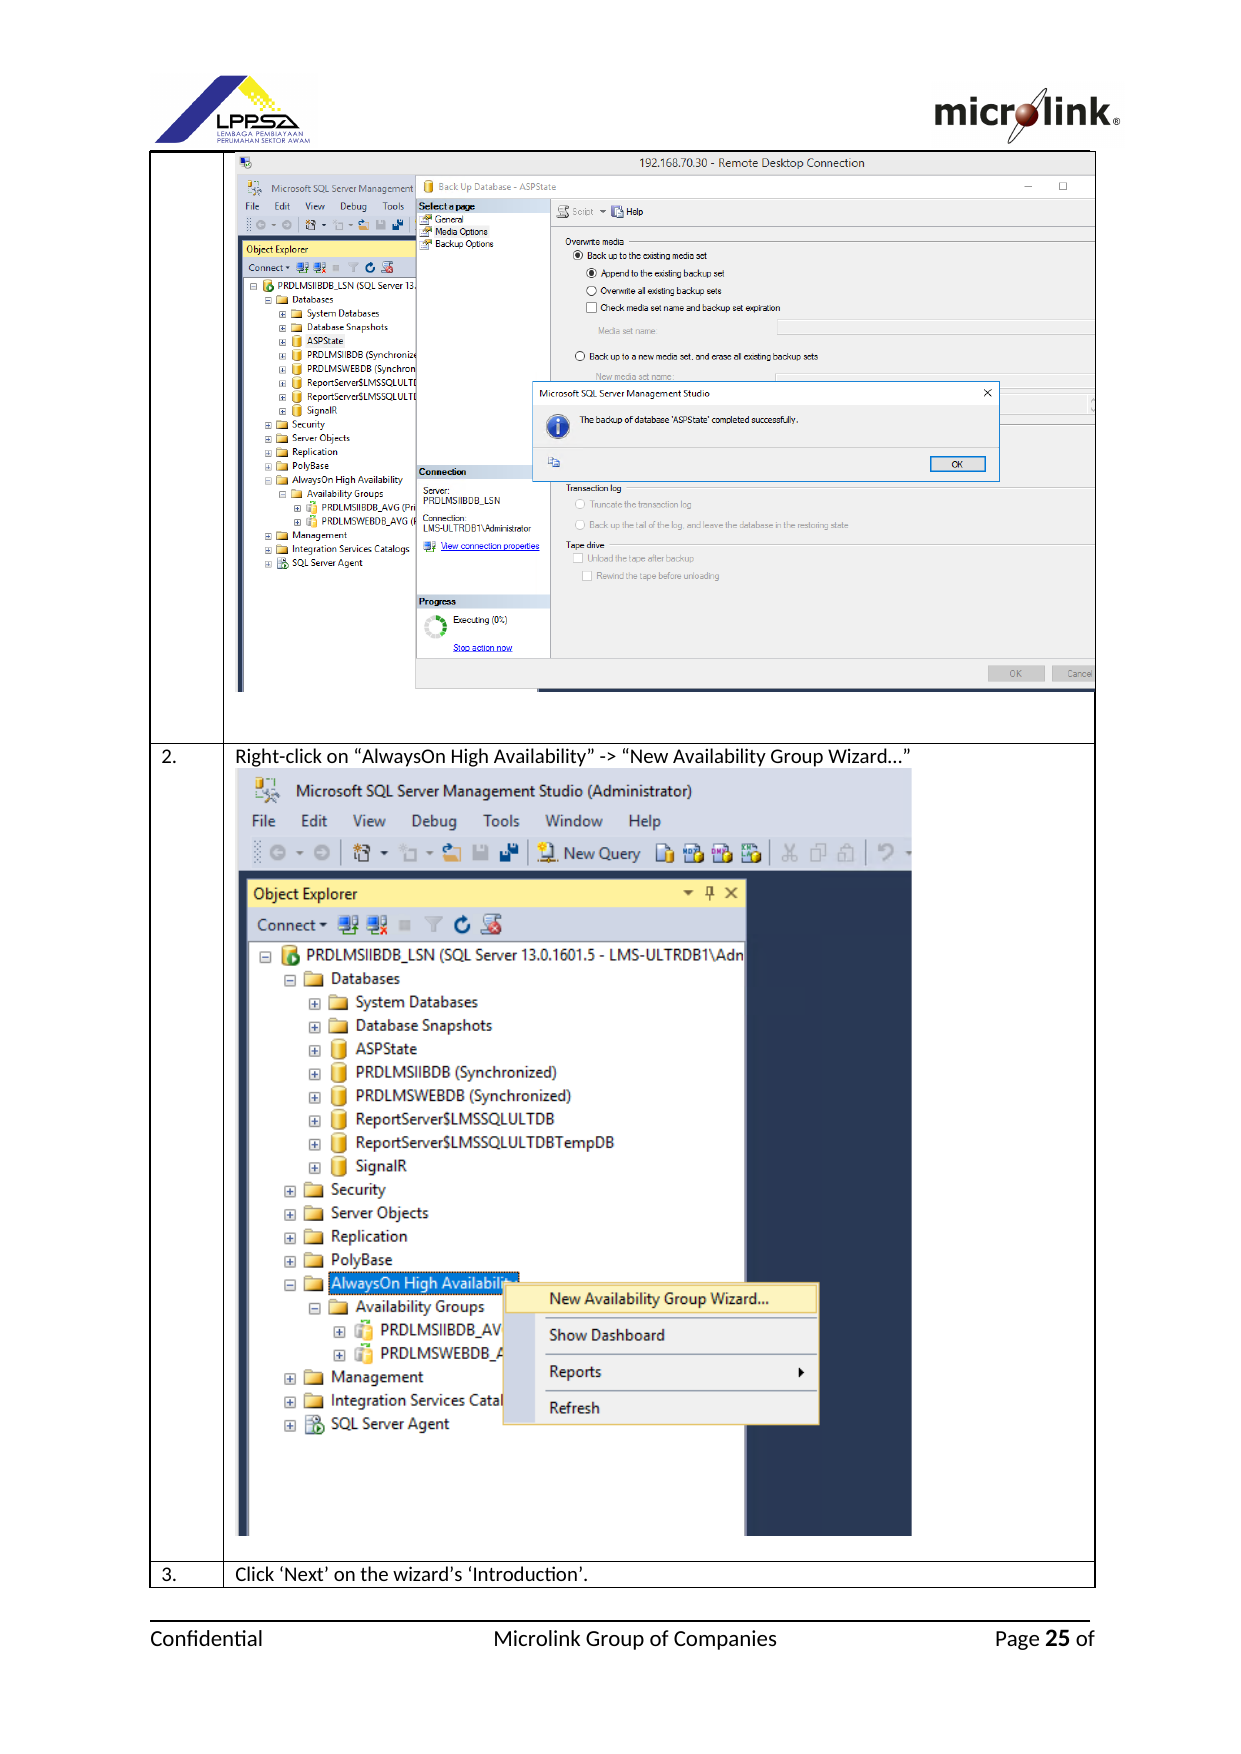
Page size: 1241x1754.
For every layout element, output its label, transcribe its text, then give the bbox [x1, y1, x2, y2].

table_cell 2. [151, 744, 223, 1561]
picture [235, 152, 1095, 692]
picture [235, 768, 912, 1536]
picture [930, 81, 1125, 148]
table_cell 3. [151, 1562, 223, 1587]
table_header Ensure to perform a full backup of the respective DB instance first [224, 153, 1094, 742]
table_header 1 [151, 153, 223, 742]
picture [150, 73, 319, 148]
table_cell Click ‘Next’ on the wizard’s ‘Introduction’. [224, 1562, 1094, 1587]
table_cell Right-click on “AlwaysOn High Availability” -> “New Availability Group Wizard…” [224, 744, 1094, 1561]
